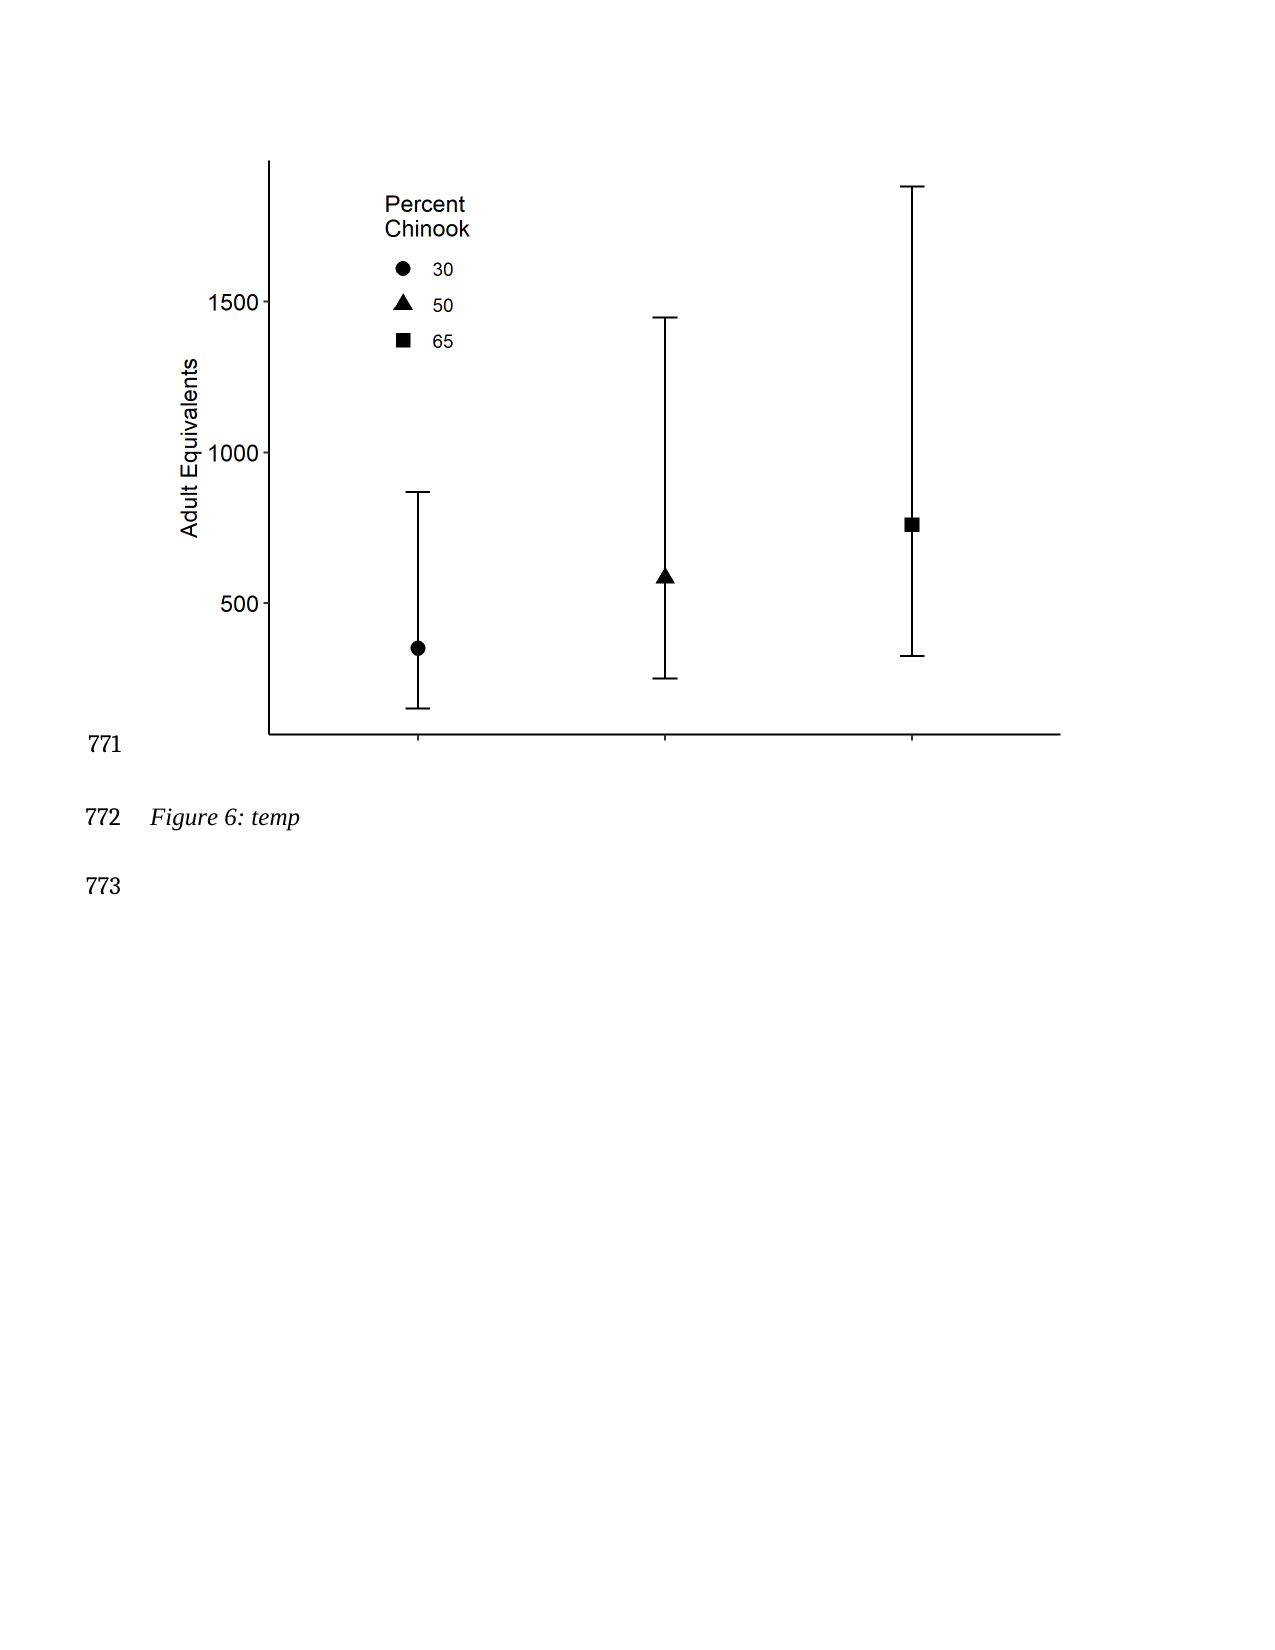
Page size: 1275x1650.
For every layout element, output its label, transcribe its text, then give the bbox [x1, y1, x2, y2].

picture [168, 150, 1072, 752]
text Figure 6: temp [150, 802, 1125, 830]
